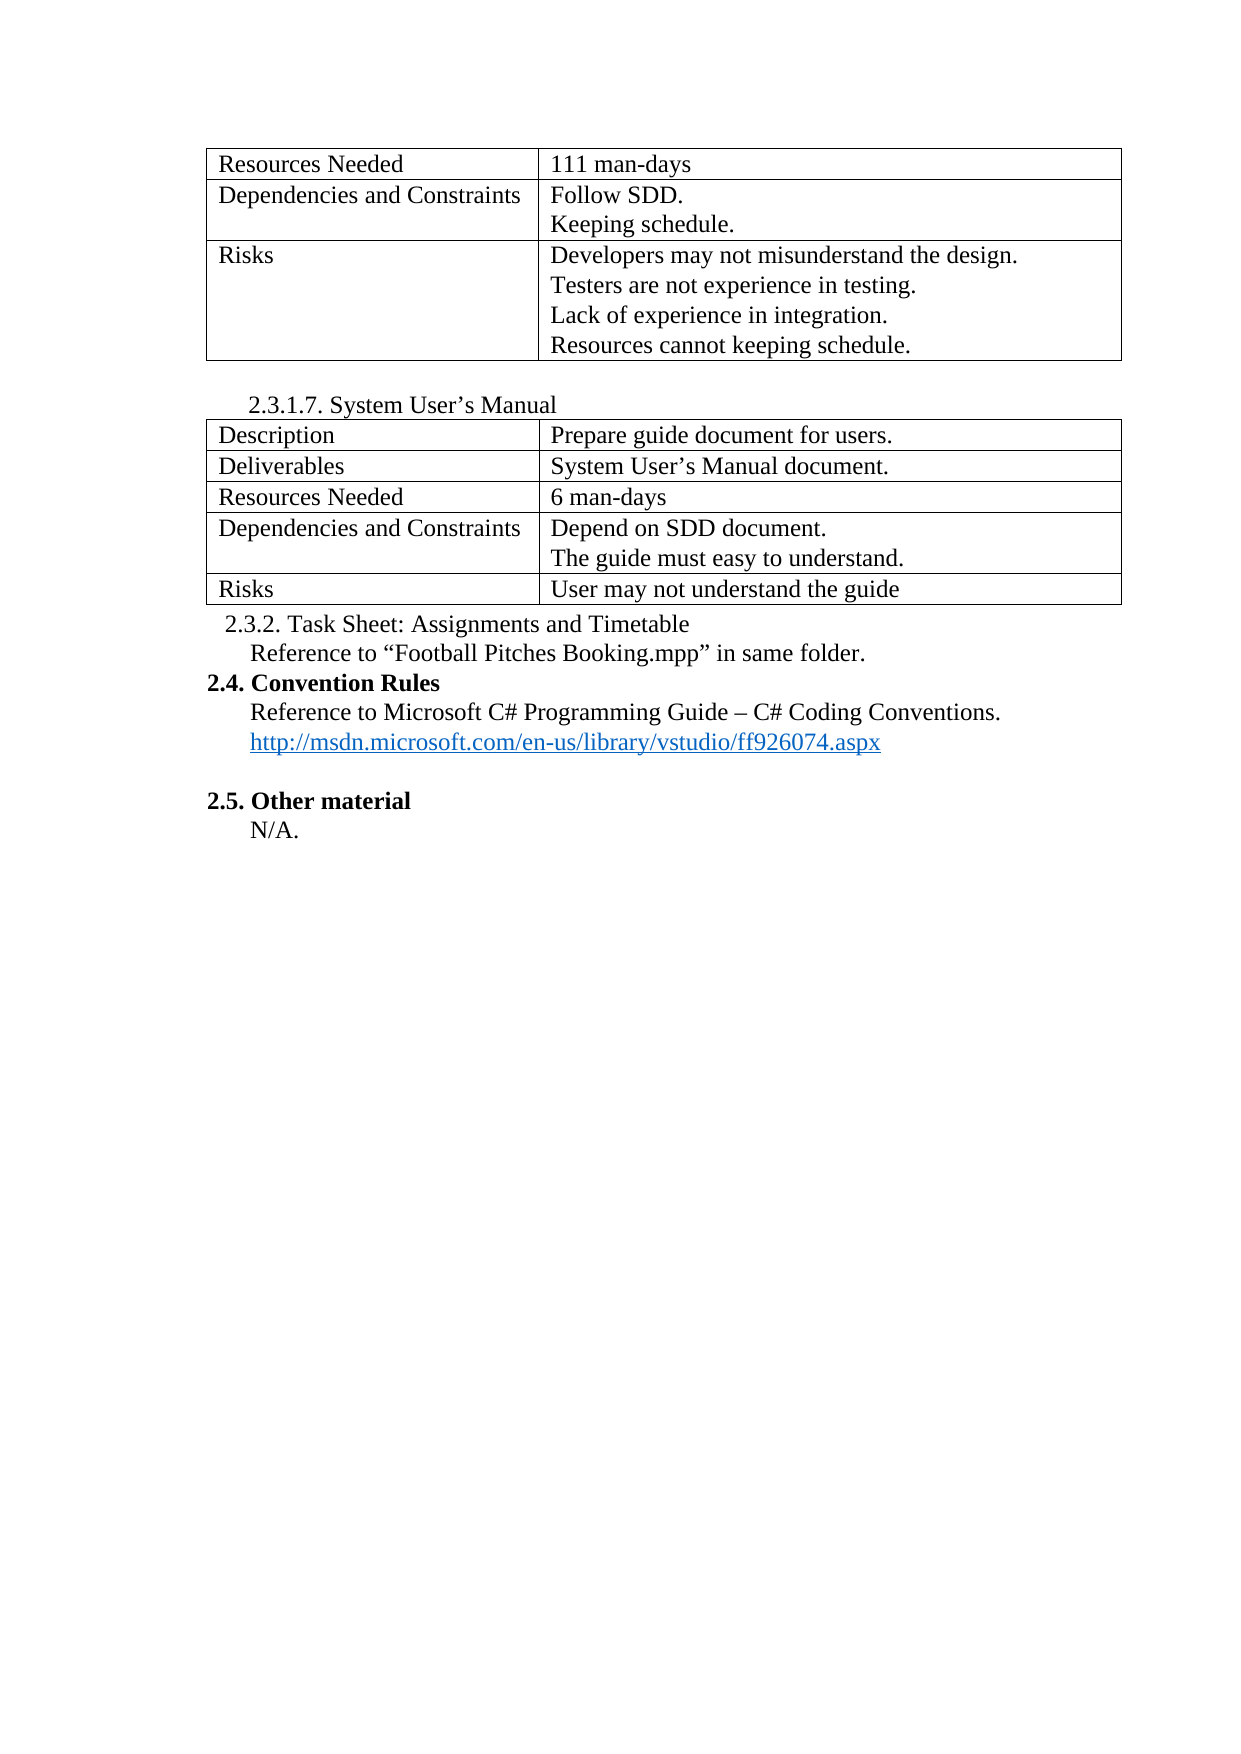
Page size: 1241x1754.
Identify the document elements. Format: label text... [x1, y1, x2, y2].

table_cell Dependencies and Constraints [207, 513, 539, 573]
table_cell Deliverables [207, 451, 539, 481]
table_cell Developers may not misunderstand the design. Testers are not experience in testing. Lack of experience in integration. Resources cannot keeping schedule. [539, 241, 1121, 360]
subtitle Convention Rules [207, 668, 1122, 697]
table_cell Resources Needed [207, 482, 539, 512]
table_cell Dependencies and Constraints [207, 180, 538, 239]
subtitle System User’s Manual [248, 391, 1122, 419]
text Reference to Microsoft C# Programming Guide – C# Coding Conventions. [250, 697, 1122, 726]
table_cell 6 man-days [540, 482, 1121, 512]
table_cell Resources Needed [207, 149, 538, 179]
text http://msdn.microsoft.com/en-us/library/vstudio/ff926074.aspx [250, 727, 1122, 755]
text Reference to “Football Pitches Booking.mpp” in same folder. [250, 638, 1122, 667]
table_header Description [207, 420, 539, 450]
table_cell Risks [207, 241, 538, 360]
subtitle Other material [207, 786, 1122, 815]
table_cell Follow SDD. Keeping schedule. [539, 180, 1121, 239]
table_header Prepare guide document for users. [540, 420, 1121, 450]
subtitle Task Sheet: Assignments and Timetable [224, 609, 1122, 638]
table_cell Depend on SDD document. The guide must easy to understand. [540, 513, 1121, 573]
table_cell System User’s Manual document. [540, 451, 1121, 481]
table_cell Risks [207, 574, 539, 604]
table_cell 111 man-days [539, 149, 1121, 179]
text N/A. [250, 815, 1122, 844]
table_cell User may not understand the guide [540, 574, 1121, 604]
